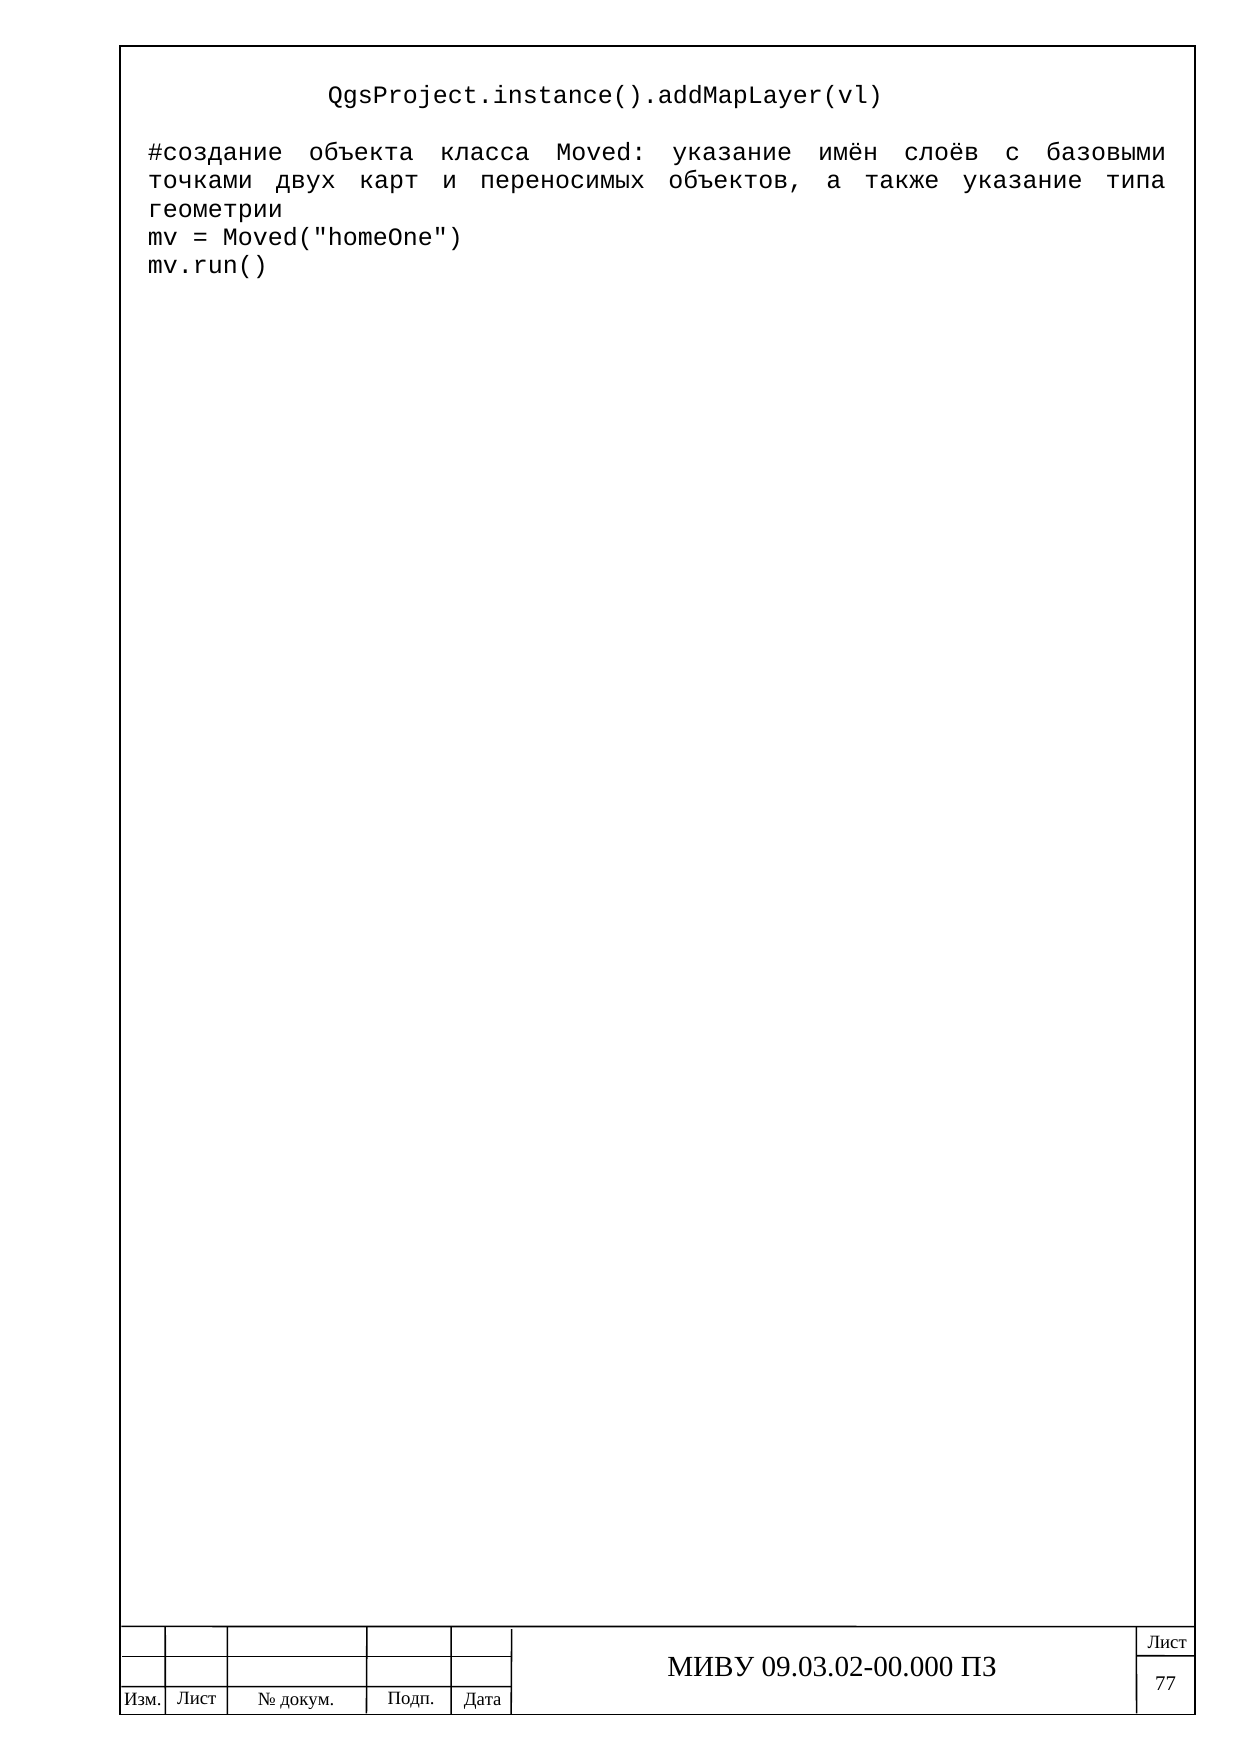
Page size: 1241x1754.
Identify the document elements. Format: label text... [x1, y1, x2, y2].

list mv.run() [148, 253, 1167, 281]
list QgsProject.instance().addMapLayer(vl) [148, 83, 1167, 111]
list #создание объекта класса Moved: указание имён слоёв с базовыми точками двух карт и переносимых объектов, а также указание типа геометрии [148, 140, 1167, 225]
list mv = Moved("homeOne") [148, 225, 1167, 253]
